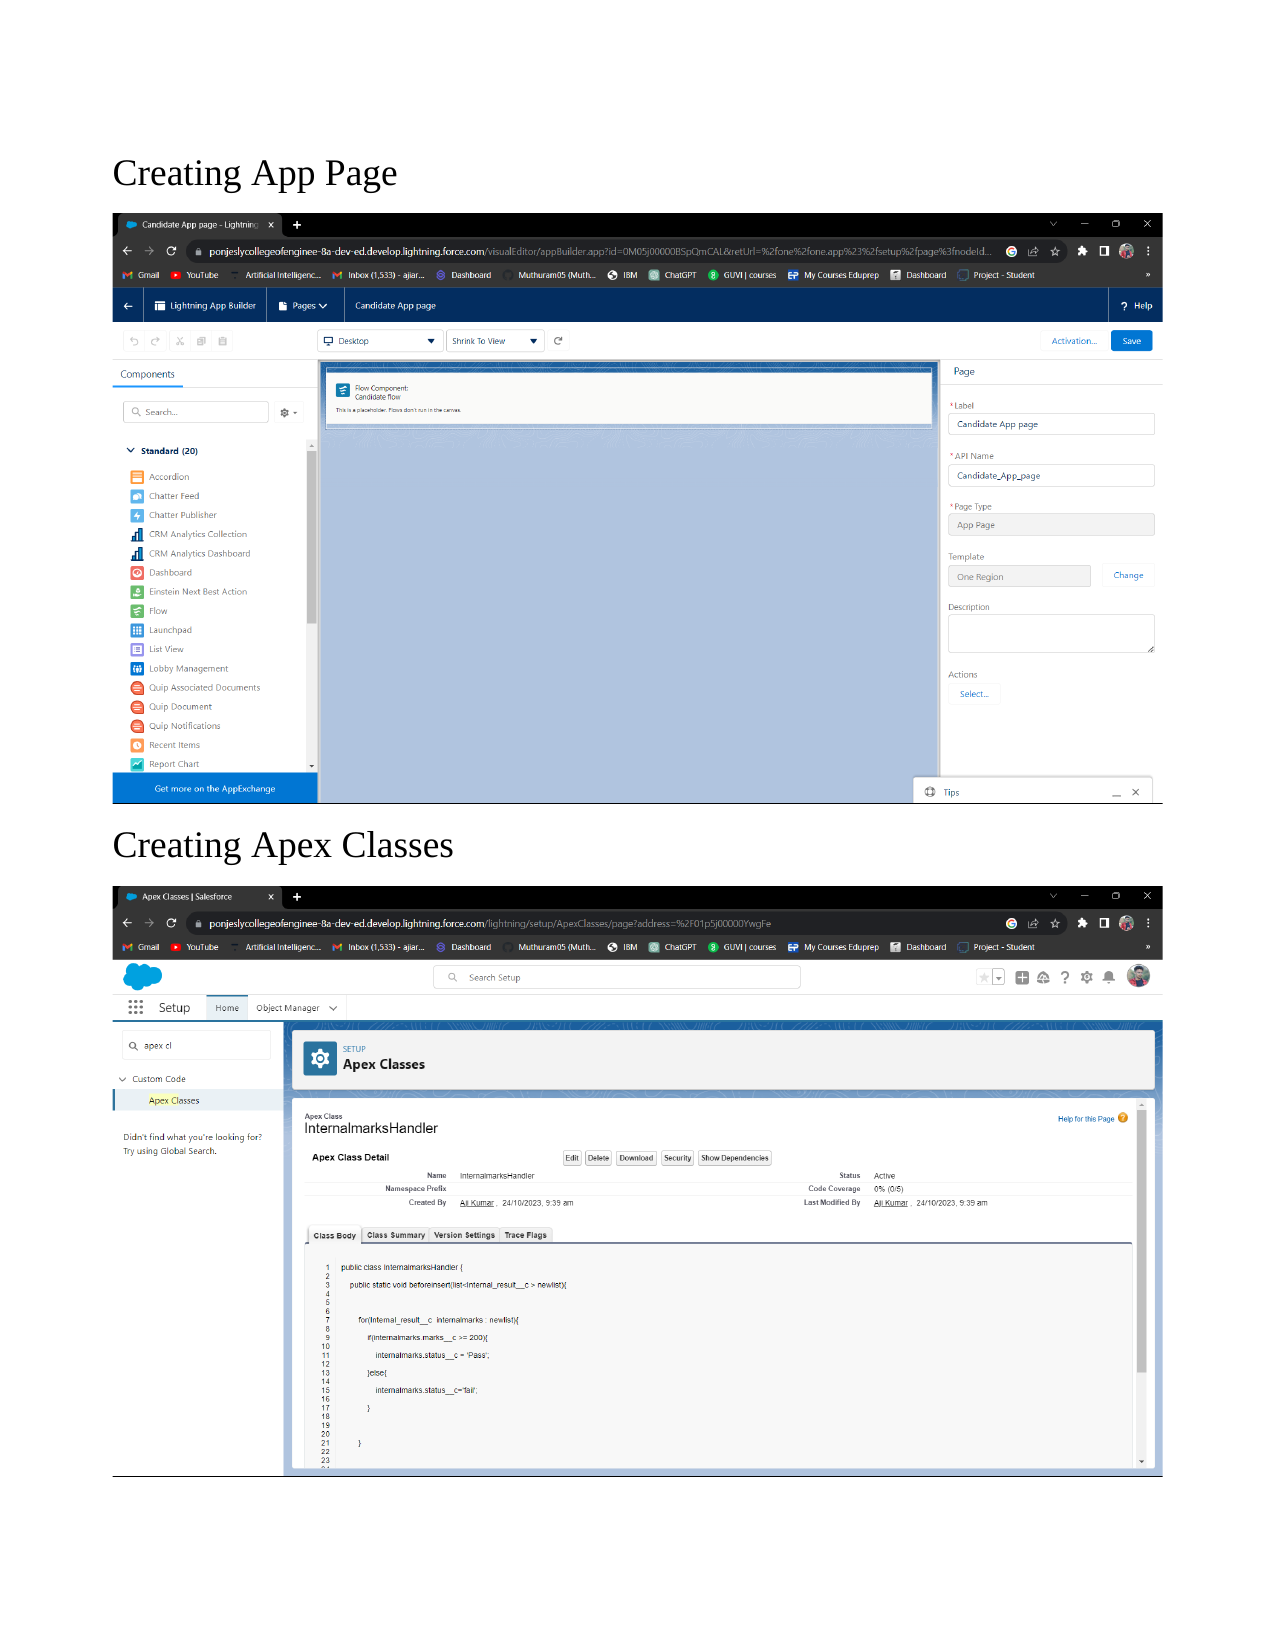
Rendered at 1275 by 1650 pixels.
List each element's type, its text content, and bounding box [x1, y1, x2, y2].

picture [112, 886, 1163, 1477]
text Creating App Page [112, 150, 1162, 193]
picture [112, 213, 1163, 804]
text Creating Apex Classes [112, 823, 1162, 866]
